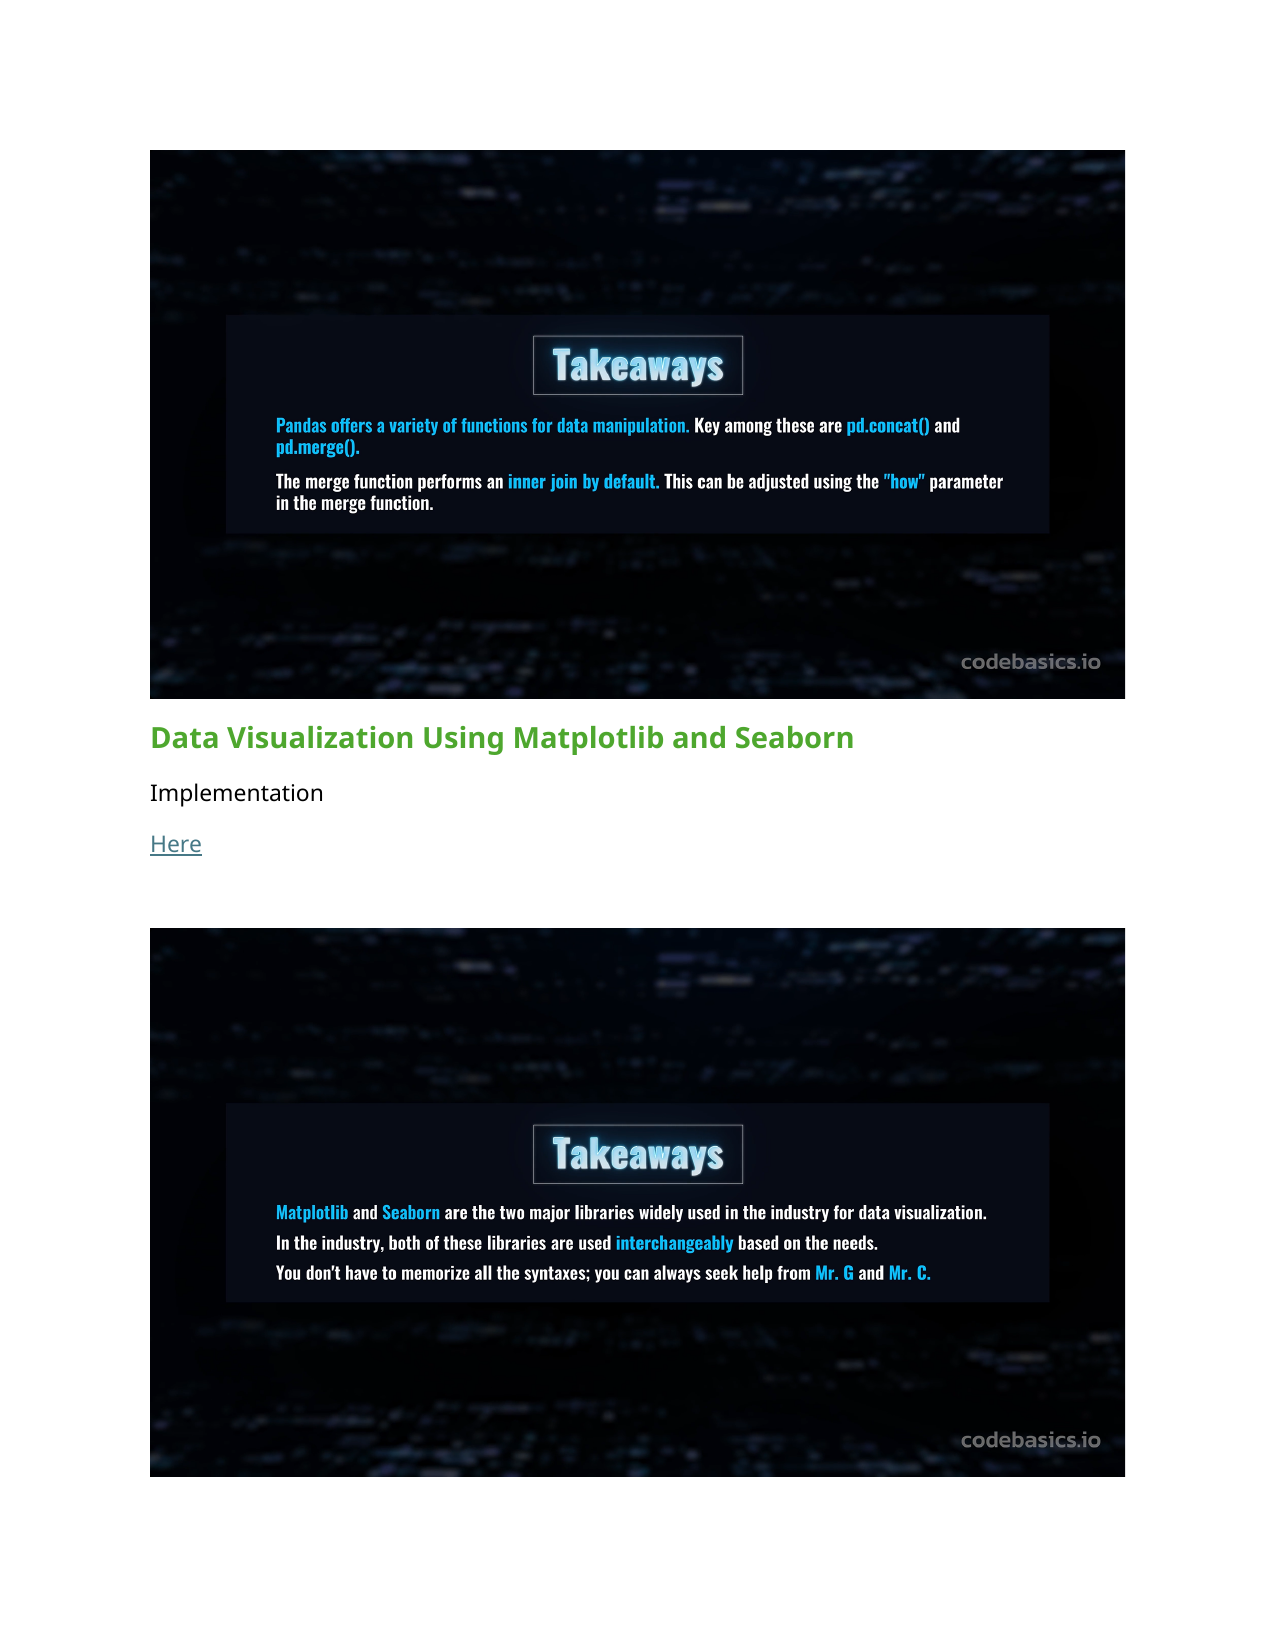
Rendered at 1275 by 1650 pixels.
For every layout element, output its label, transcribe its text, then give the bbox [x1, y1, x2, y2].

picture [150, 150, 1125, 699]
text Here [150, 827, 1125, 859]
text Implementation [150, 777, 1125, 808]
text Data Visualization Using Matplotlib and Seaborn [150, 718, 1125, 757]
picture [150, 928, 1125, 1477]
